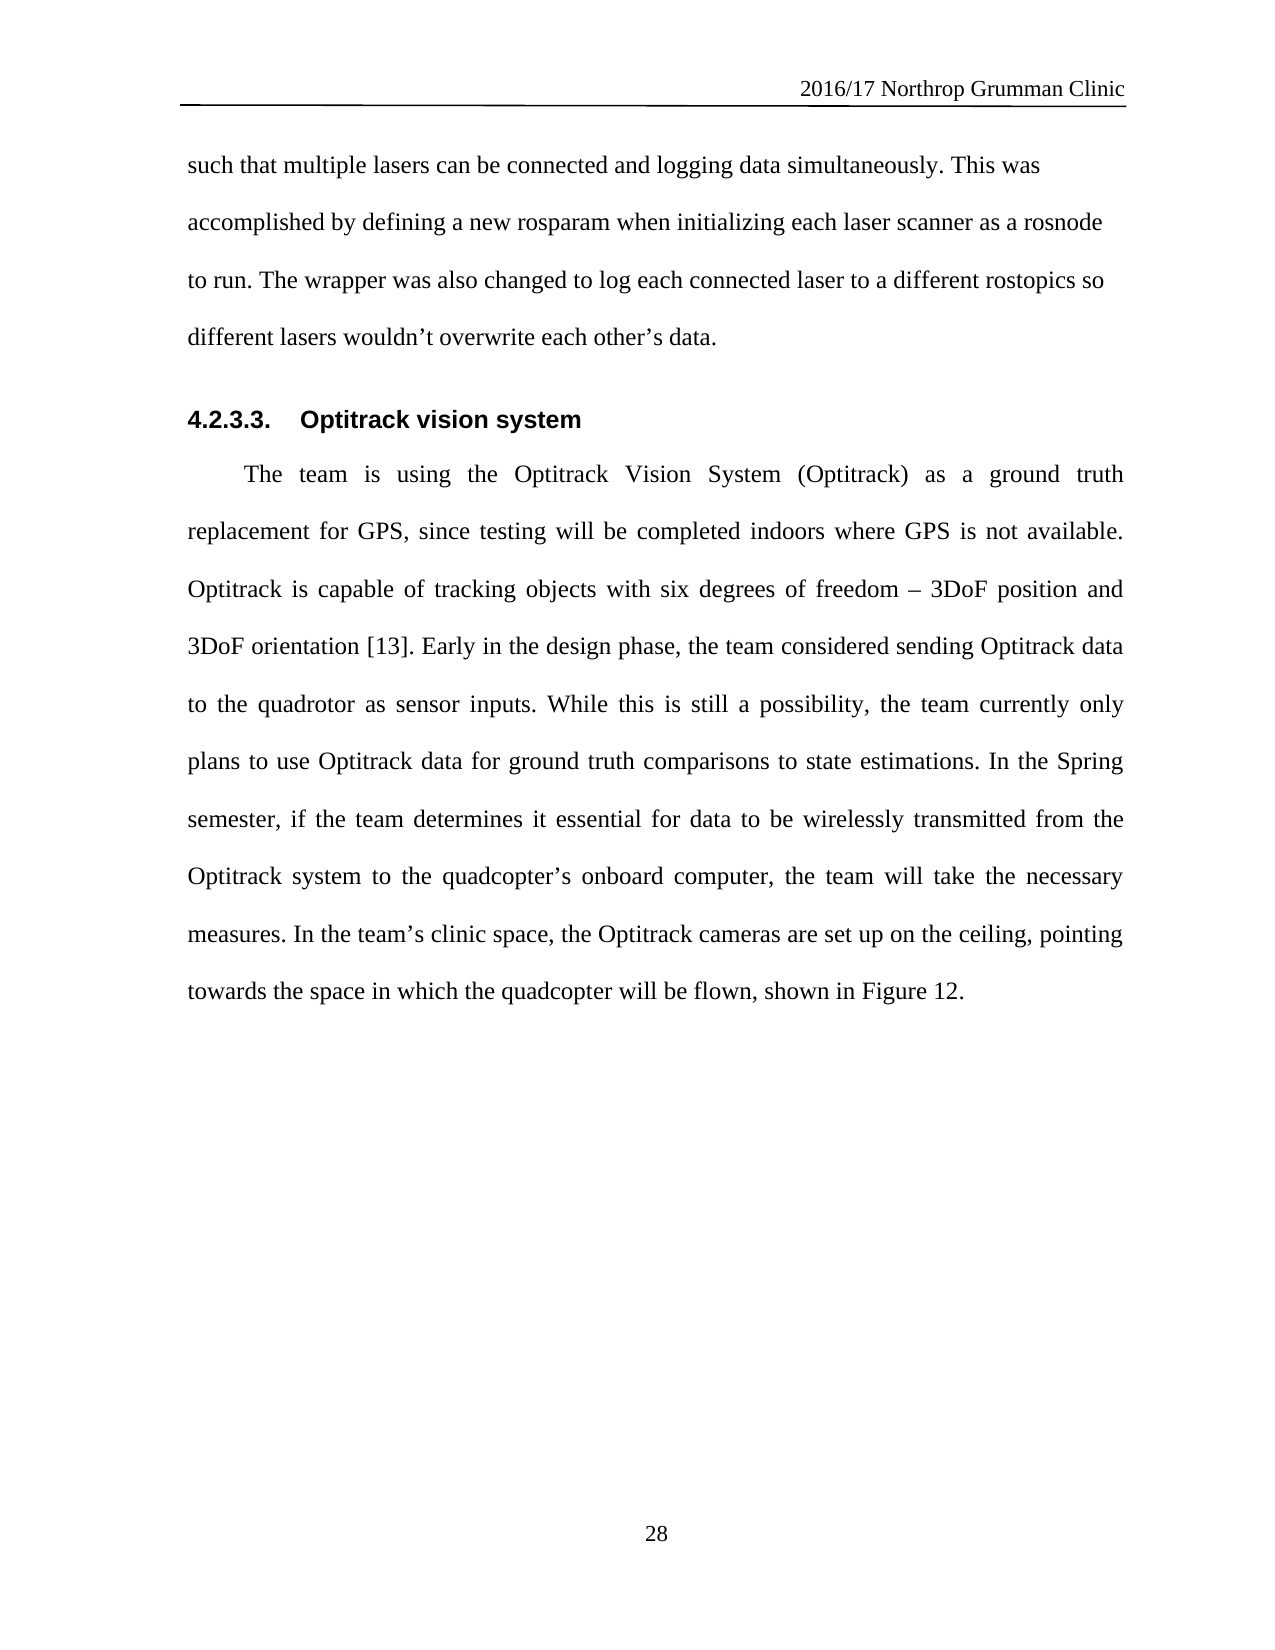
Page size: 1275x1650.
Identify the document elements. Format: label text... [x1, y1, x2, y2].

subtitle Optitrack vision system [187, 405, 1125, 434]
text The team is using the Optitrack Vision System (Optitrack) as a ground truth replacement for GPS, since testing will be completed indoors where GPS is not available. Optitrack is capable of tracking objects with six degrees of freedom – 3DoF position and 3DoF orientation [13]. Early in the design phase, the team considered sending Optitrack data to the quadrotor as sensor inputs. While this is still a possibility, the team currently only plans to use Optitrack data for ground truth comparisons to state estimations. In the Spring semester, if the team determines it essential for data to be wirelessly transmitted from the Optitrack system to the quadcopter’s onboard computer, the team will take the necessary measures. In the team’s clinic space, the Optitrack cameras are set up on the ceiling, pointing towards the space in which the quadcopter will be flown, shown in Figure 12. [187, 459, 1125, 1005]
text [187, 150, 1125, 351]
